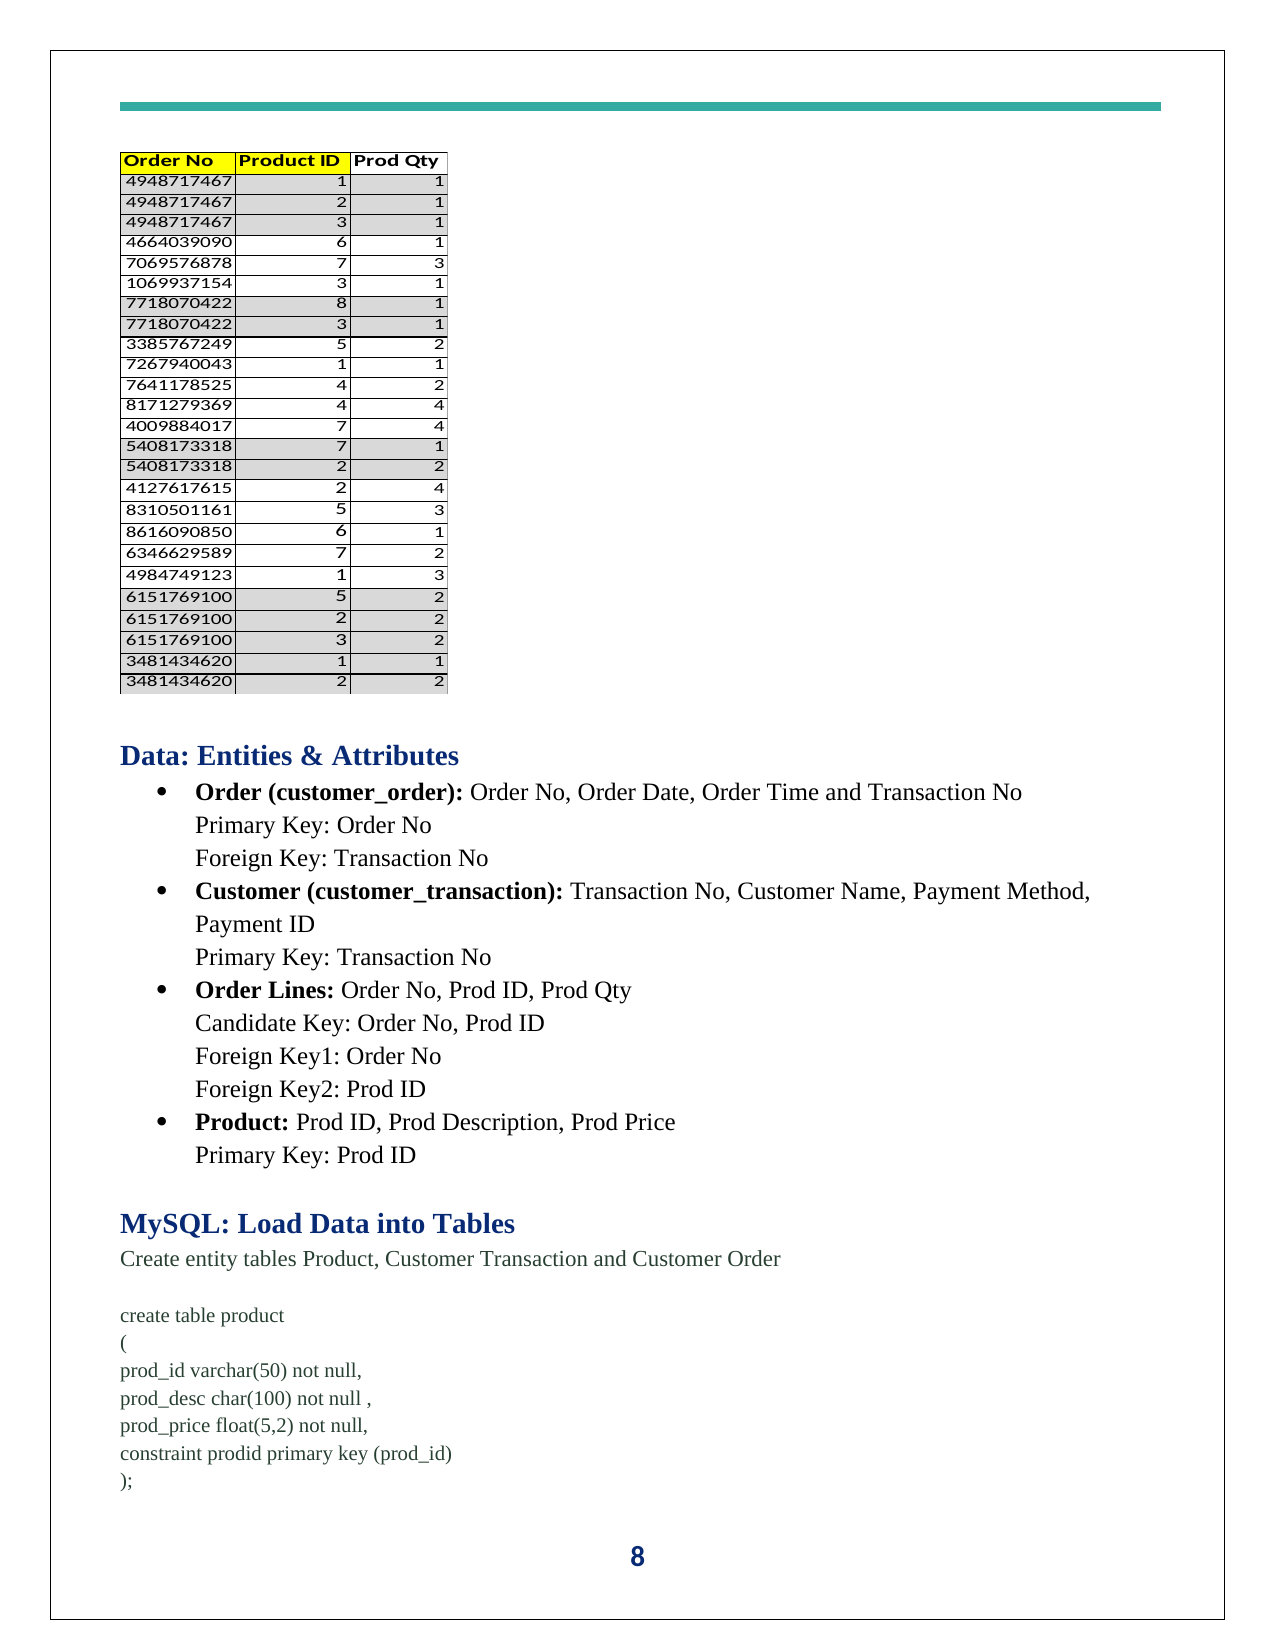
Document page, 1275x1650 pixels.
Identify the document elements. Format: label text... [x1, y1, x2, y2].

text MySQL: Load Data into Tables [120, 1206, 1155, 1240]
text prod_id varchar(50) not null, [120, 1358, 1155, 1382]
text prod_desc char(100) not null , [120, 1385, 1155, 1409]
text create table product [120, 1303, 1155, 1327]
text constraint prodid primary key (prod_id) [120, 1441, 1155, 1465]
text prod_price float(5,2) not null, [120, 1413, 1155, 1437]
list Foreign Key: Transaction No [195, 843, 1155, 872]
text Data: Entities & Attributes [120, 738, 1155, 772]
list Candidate Key: Order No, Prod ID [195, 1008, 1155, 1037]
text ); [120, 1468, 1155, 1492]
list Foreign Key1: Order No [195, 1041, 1155, 1070]
list Primary Key: Order No [195, 810, 1155, 839]
text Create entity tables Product, Customer Transaction and Customer Order [120, 1245, 1155, 1271]
list Primary Key: Prod ID [195, 1140, 1155, 1169]
list Primary Key: Transaction No [195, 942, 1155, 971]
list Foreign Key2: Prod ID [195, 1074, 1155, 1103]
list Order Lines: Order No, Prod ID, Prod Qty [157, 975, 1155, 1004]
text ( [120, 1330, 1155, 1354]
list Customer (customer_transaction): Transaction No, Customer Name, Payment Method, Payment ID [157, 876, 1155, 938]
list Order (customer_order): Order No, Order Date, Order Time and Transaction No [157, 777, 1155, 806]
list Product: Prod ID, Prod Description, Prod Price [157, 1107, 1155, 1136]
